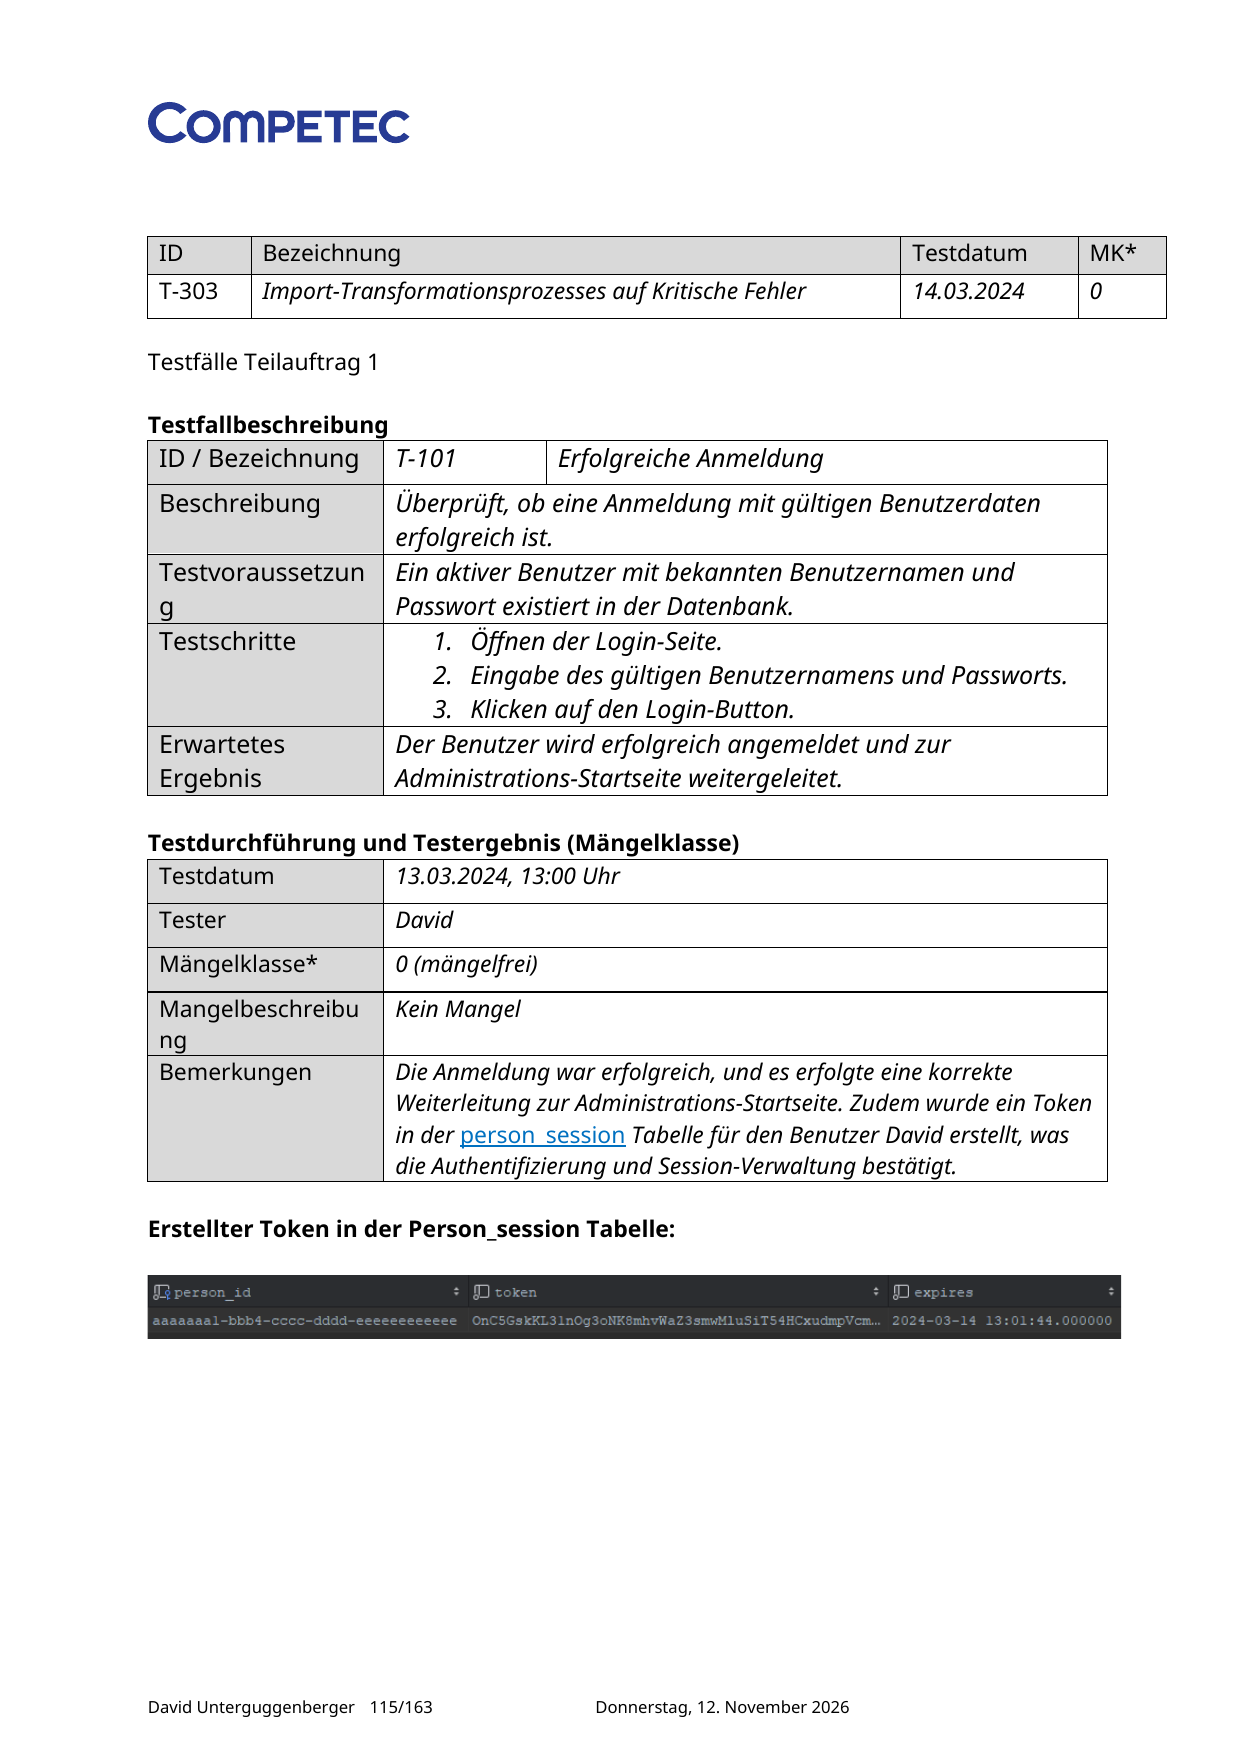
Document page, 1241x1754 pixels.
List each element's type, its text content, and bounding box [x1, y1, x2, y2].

table_header Erfolgreiche Anmeldung [547, 441, 1107, 484]
text Testfallbeschreibung [148, 409, 1122, 440]
table_header Testdatum [148, 860, 383, 903]
subtitle Testfälle Teilauftrag 1 [148, 346, 1122, 378]
table_cell Kein Mangel [384, 993, 1107, 1055]
table_cell Mangelbeschreibung [148, 993, 383, 1055]
table_header ID [148, 237, 251, 274]
table_cell Bemerkungen [148, 1056, 383, 1181]
table_cell David [384, 904, 1107, 947]
table_cell Überprüft, ob eine Anmeldung mit gültigen Benutzerdaten erfolgreich ist. [384, 485, 1107, 553]
table_header MK* [1079, 237, 1166, 274]
table_cell Beschreibung [148, 485, 383, 553]
table_cell Testschritte [148, 624, 383, 726]
text Erstellter Token in der Person_session Tabelle: [148, 1213, 1122, 1244]
table_cell Der Benutzer wird erfolgreich angemeldet und zur Administrations-Startseite weitergeleitet. [384, 727, 1107, 795]
table_header 13.03.2024, 13:00 Uhr [384, 860, 1107, 903]
table_cell Import-Transformationsprozesses auf Kritische Fehler [252, 275, 900, 318]
table_cell Mängelklasse* [148, 948, 383, 991]
table_cell 0 [1079, 275, 1166, 318]
table_cell Ein aktiver Benutzer mit bekannten Benutzernamen und Passwort existiert in der Datenbank. [384, 555, 1107, 623]
table_cell Die Anmeldung war erfolgreich, und es erfolgte eine korrekte Weiterleitung zur Administrations-Startseite. Zudem wurde ein Token in der person_session Tabelle für den Benutzer David erstellt, was die Authentifizierung und Session-Verwaltung bestätigt. [384, 1056, 1107, 1181]
table_cell 0 (mängelfrei) [384, 948, 1107, 991]
table_cell Öffnen der Login-Seite. Eingabe des gültigen Benutzernamens und Passworts. Klicken auf den Login-Button. [384, 624, 1107, 726]
table_header Bezeichnung [252, 237, 900, 274]
table_cell Testvoraussetzung [148, 555, 383, 623]
picture [147, 1275, 1122, 1339]
table_header ID / Bezeichnung [148, 441, 383, 484]
table_header T-101 [384, 441, 546, 484]
text Testdurchführung und Testergebnis (Mängelklasse) [148, 827, 1122, 859]
table_cell Erwartetes Ergebnis [148, 727, 383, 795]
table_header Testdatum [901, 237, 1078, 274]
table_cell 14.03.2024 [901, 275, 1078, 318]
table_cell T-303 [148, 275, 251, 318]
table_cell Tester [148, 904, 383, 947]
